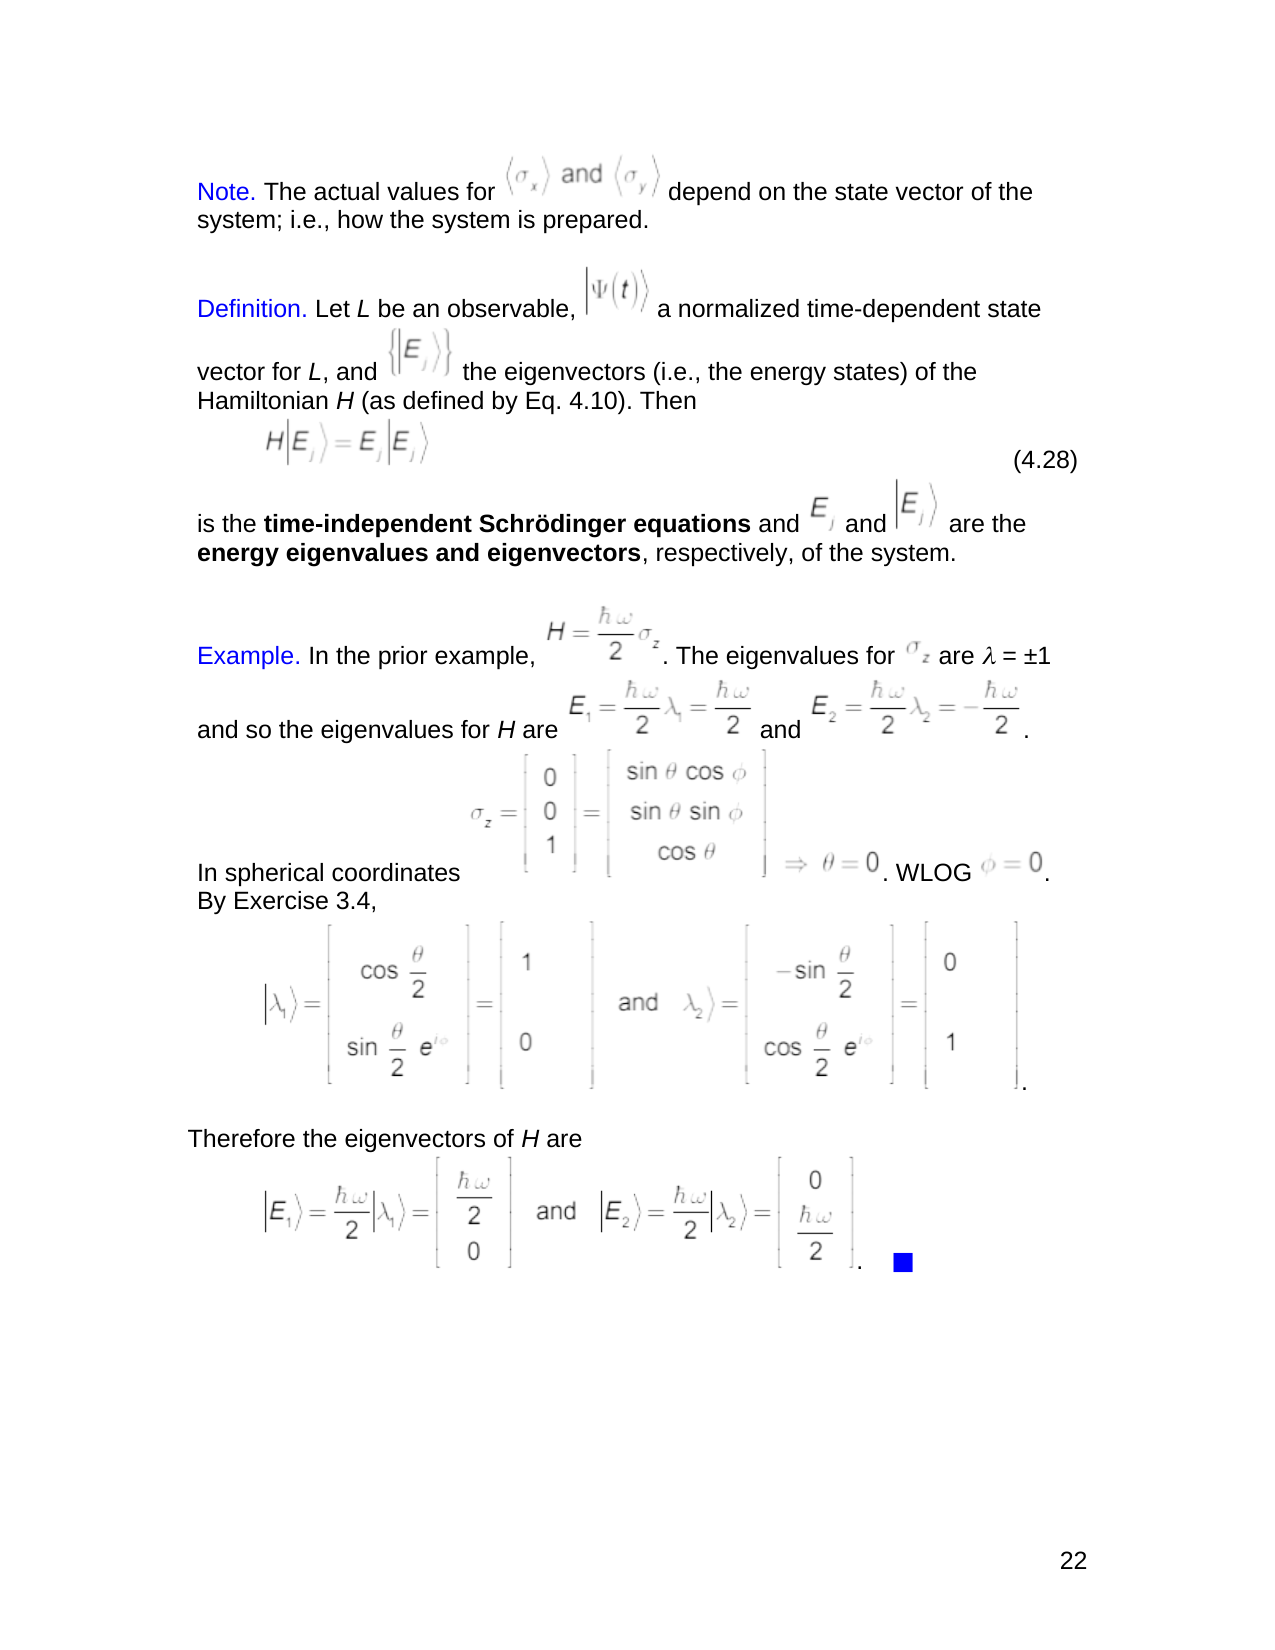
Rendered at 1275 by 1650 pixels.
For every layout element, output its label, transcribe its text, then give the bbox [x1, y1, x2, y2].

text is the time-independent Schrödinger equations and and are the energy eigenvalues and eigenvectors, respectively, of the system. [197, 474, 1087, 567]
text (4.28) [197, 415, 1087, 474]
text . [197, 915, 1087, 1095]
text . ■ [187, 1153, 1087, 1277]
text Note. The actual values for depend on the state vector of the system; i.e., how the system is prepared. [197, 150, 1087, 234]
text Therefore the eigenvectors of H are [187, 1124, 1087, 1153]
text In spherical coordinates . WLOG . [197, 743, 1087, 886]
text Example. In the prior example, . The eigenvalues for are  = ±1 and so the eigenvalues for H are and . [197, 595, 1087, 743]
text By Exercise 3.4, [197, 886, 1087, 915]
text Definition. Let L be an observable, a normalized time-dependent state vector for L, and the eigenvectors (i.e., the energy states) of the Hamiltonian H (as defined by Eq. 4.10). Then [197, 263, 1087, 415]
